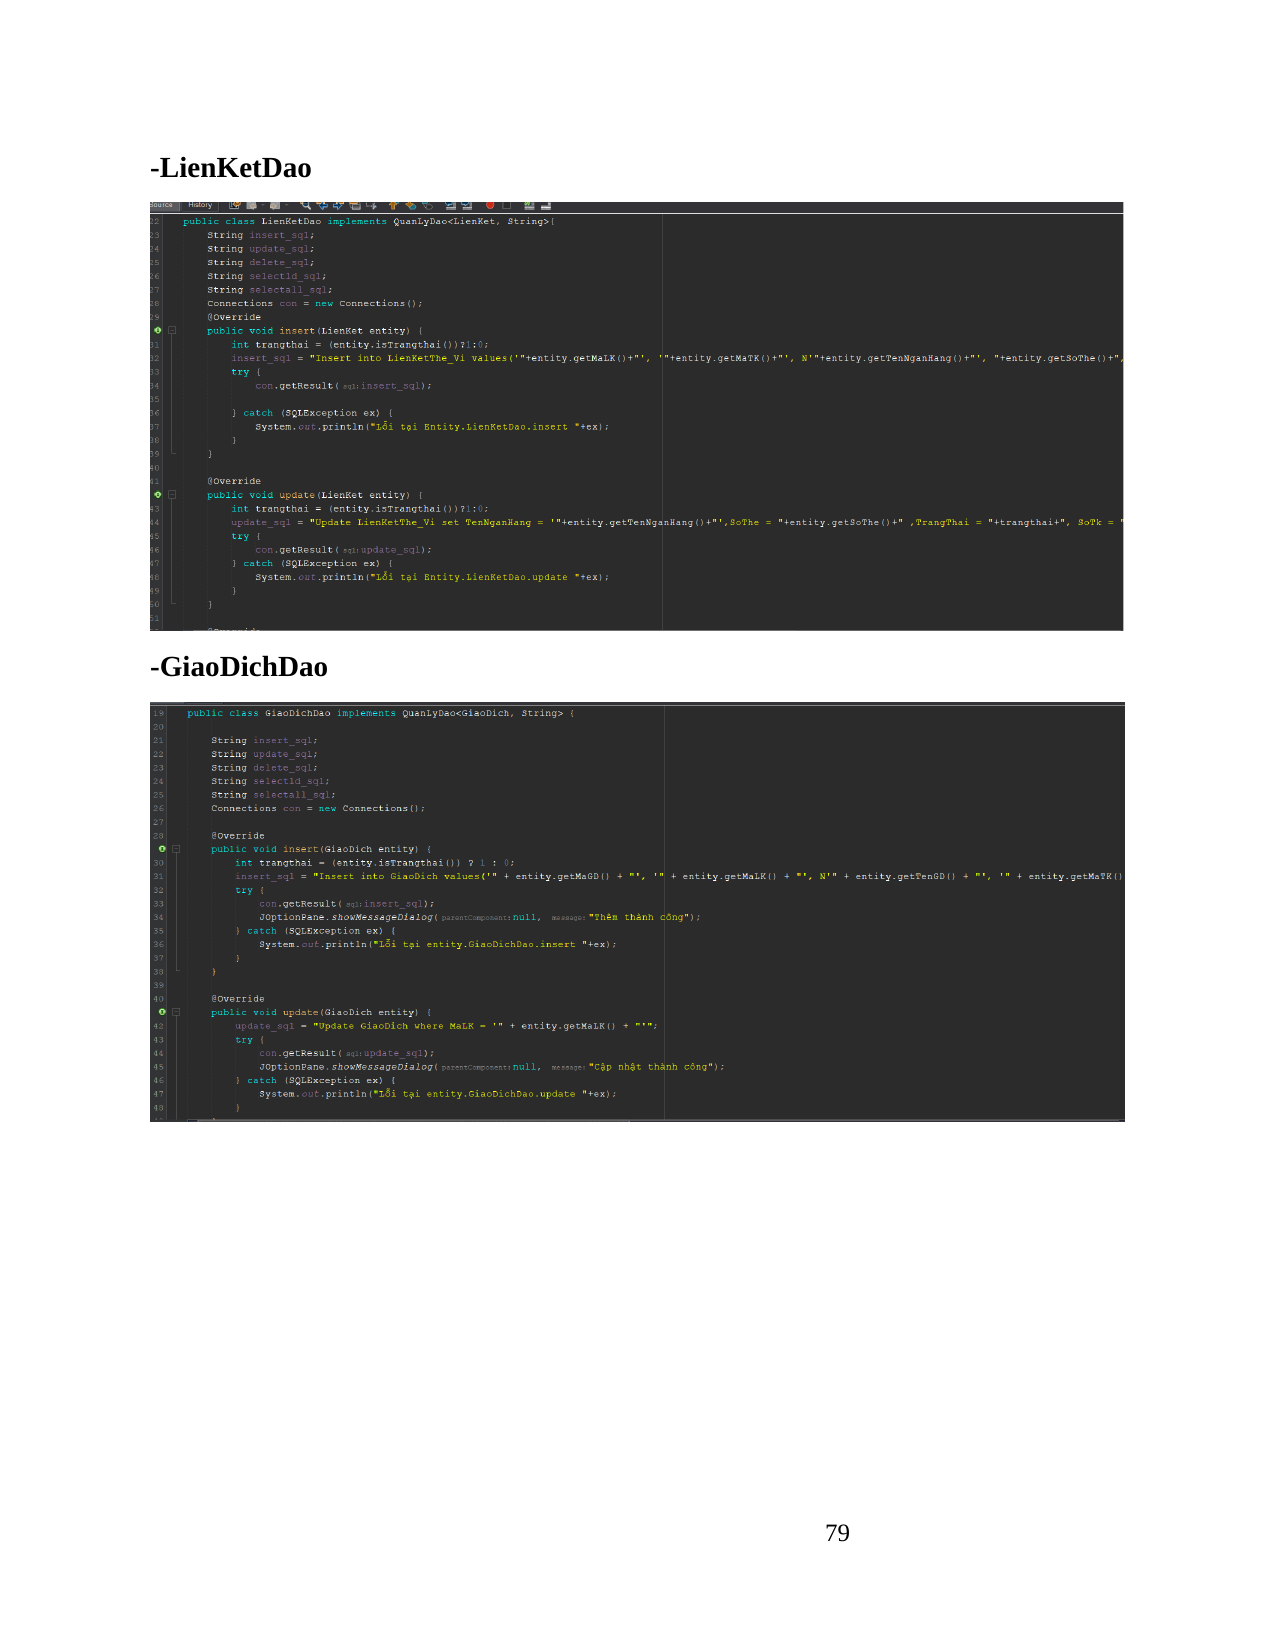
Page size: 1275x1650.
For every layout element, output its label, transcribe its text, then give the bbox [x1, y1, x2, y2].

picture [150, 702, 1125, 1122]
picture [150, 202, 1124, 631]
text -GiaoDichDao [150, 649, 1125, 683]
text -LienKetDao [150, 150, 1125, 183]
